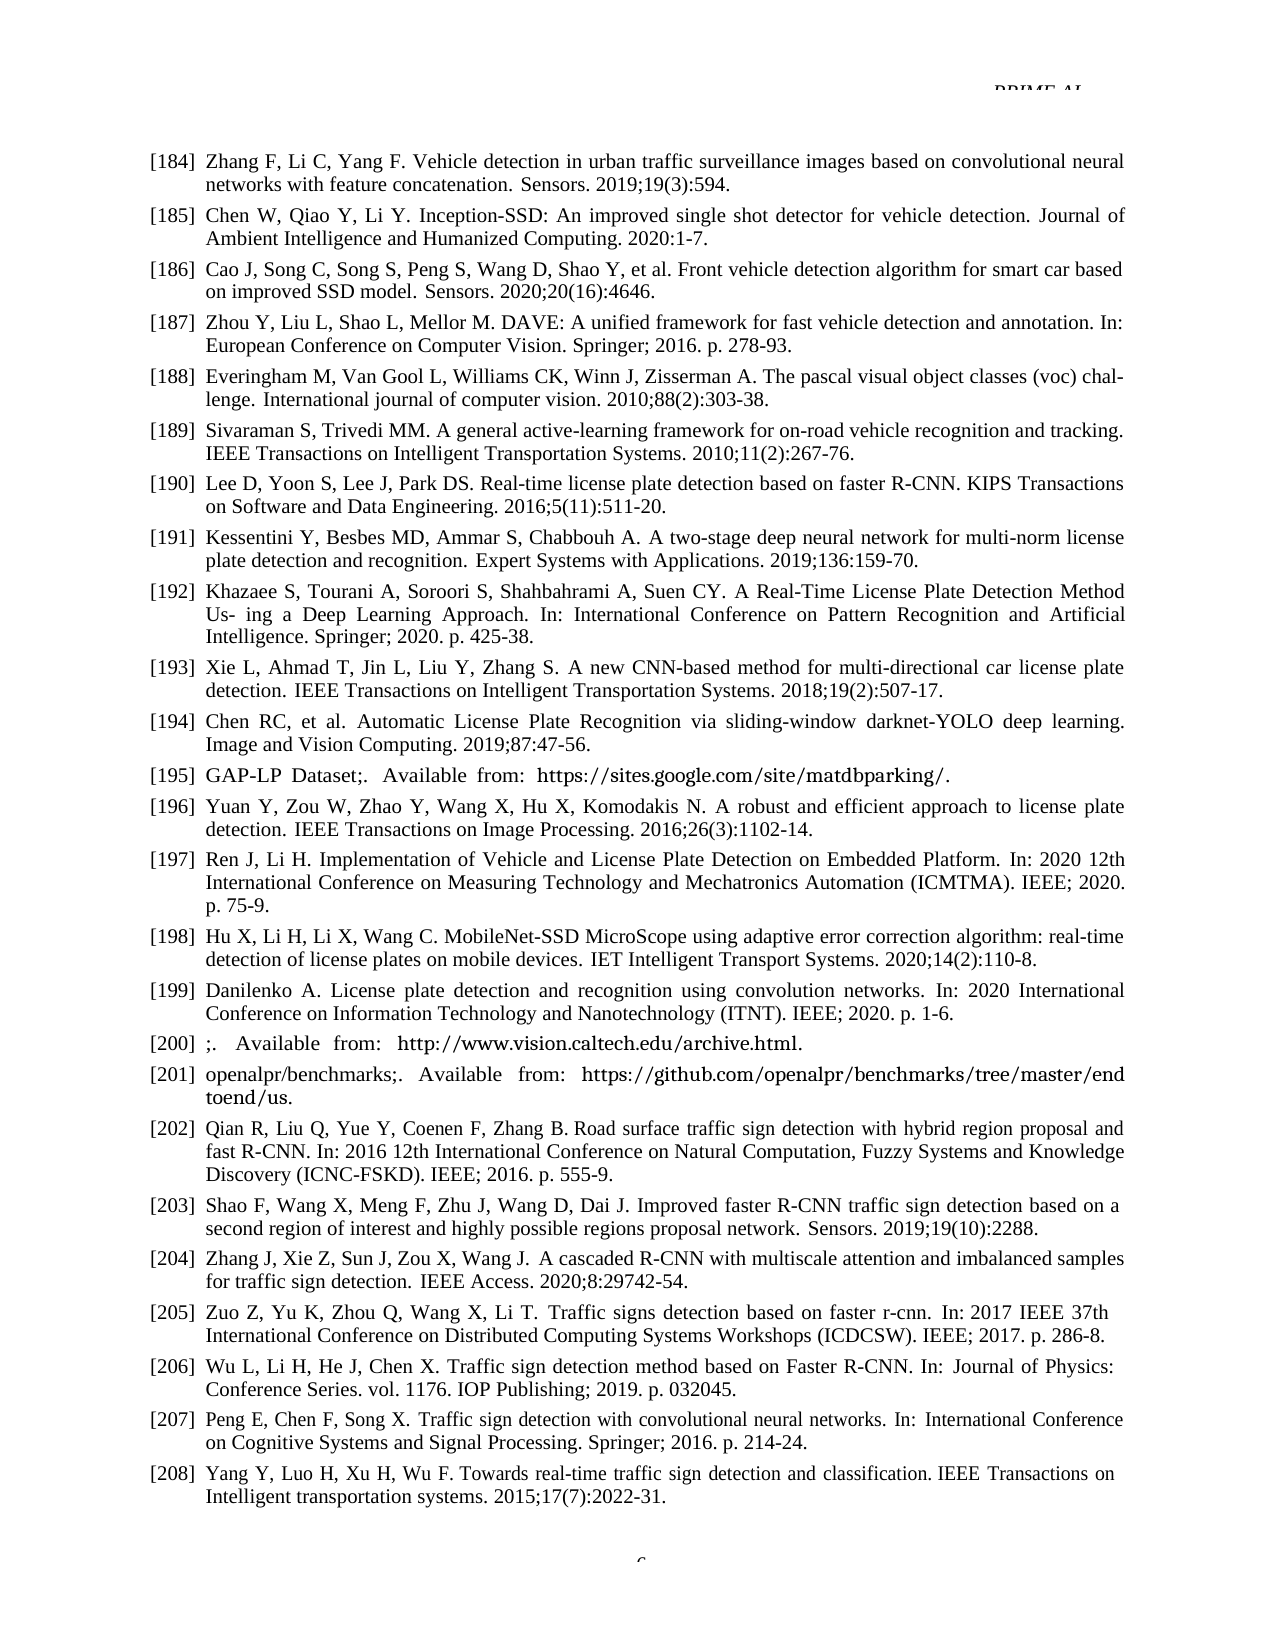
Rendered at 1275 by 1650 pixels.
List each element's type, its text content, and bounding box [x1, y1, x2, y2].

list Peng E, Chen F, Song X. Traffic sign detection with convolutional neural networks. In: International Conference on Cognitive Systems and Signal Processing. Springer; 2016. p. 214-24. [150, 1409, 1125, 1454]
list Zhang J, Xie Z, Sun J, Zou X, Wang J. A cascaded R-CNN with multiscale attention and imbalanced samples for traffic sign detection. IEEE Access. 2020;8:29742-54. [150, 1248, 1125, 1293]
list Chen RC, et al. Automatic License Plate Recognition via sliding-window darknet-YOLO deep learning. Image and Vision Computing. 2019;87:47-56. [150, 710, 1125, 756]
list Cao J, Song C, Song S, Peng S, Wang D, Shao Y, et al. Front vehicle detection algorithm for smart car based on improved SSD model. Sensors. 2020;20(16):4646. [150, 258, 1125, 303]
list openalpr/benchmarks;. Available from: https://github.com/openalpr/benchmarks/tree/master/end toend/us. [150, 1064, 1125, 1109]
list Zuo Z, Yu K, Zhou Q, Wang X, Li T. Traffic signs detection based on faster r-cnn. In: 2017 IEEE 37th International Conference on Distributed Computing Systems Workshops (ICDCSW). IEEE; 2017. p. 286-8. [150, 1301, 1125, 1347]
list Qian R, Liu Q, Yue Y, Coenen F, Zhang B. Road surface traffic sign detection with hybrid region proposal and fast R-CNN. In: 2016 12th International Conference on Natural Computation, Fuzzy Systems and Knowledge Discovery (ICNC-FSKD). IEEE; 2016. p. 555-9. [150, 1117, 1125, 1186]
list Wu L, Li H, He J, Chen X. Traffic sign detection method based on Faster R-CNN. In: Journal of Physics: Conference Series. vol. 1176. IOP Publishing; 2019. p. 032045. [150, 1355, 1125, 1401]
list Zhang F, Li C, Yang F. Vehicle detection in urban traffic surveillance images based on convolutional neural networks with feature concatenation. Sensors. 2019;19(3):594. [150, 150, 1125, 196]
list Yuan Y, Zou W, Zhao Y, Wang X, Hu X, Komodakis N. A robust and efficient approach to license plate detection. IEEE Transactions on Image Processing. 2016;26(3):1102-14. [150, 795, 1125, 841]
list Khazaee S, Tourani A, Soroori S, Shahbahrami A, Suen CY. A Real-Time License Plate Detection Method Us- ing a Deep Learning Approach. In: International Conference on Pattern Recognition and Artificial Intelligence. Springer; 2020. p. 425-38. [150, 580, 1125, 648]
list Danilenko A. License plate detection and recognition using convolution networks. In: 2020 International Conference on Information Technology and Nanotechnology (ITNT). IEEE; 2020. p. 1-6. [150, 979, 1125, 1025]
list Kessentini Y, Besbes MD, Ammar S, Chabbouh A. A two-stage deep neural network for multi-norm license plate detection and recognition. Expert Systems with Applications. 2019;136:159-70. [150, 526, 1125, 572]
list Shao F, Wang X, Meng F, Zhu J, Wang D, Dai J. Improved faster R-CNN traffic sign detection based on a second region of interest and highly possible regions proposal network. Sensors. 2019;19(10):2288. [150, 1194, 1125, 1239]
list Everingham M, Van Gool L, Williams CK, Winn J, Zisserman A. The pascal visual object classes (voc) chal- lenge. International journal of computer vision. 2010;88(2):303-38. [150, 365, 1125, 411]
list Lee D, Yoon S, Lee J, Park DS. Real-time license plate detection based on faster R-CNN. KIPS Transactions on Software and Data Engineering. 2016;5(11):511-20. [150, 472, 1125, 518]
list Yang Y, Luo H, Xu H, Wu F. Towards real-time traffic sign detection and classification. IEEE Transactions on Intelligent transportation systems. 2015;17(7):2022-31. [150, 1462, 1125, 1508]
list Sivaraman S, Trivedi MM. A general active-learning framework for on-road vehicle recognition and tracking. IEEE Transactions on Intelligent Transportation Systems. 2010;11(2):267-76. [150, 419, 1125, 464]
list Chen W, Qiao Y, Li Y. Inception-SSD: An improved single shot detector for vehicle detection. Journal of Ambient Intelligence and Humanized Computing. 2020:1-7. [150, 204, 1125, 250]
list GAP-LP Dataset;. Available from: https://sites.google.com/site/matdbparking/. [150, 763, 1137, 787]
list Xie L, Ahmad T, Jin L, Liu Y, Zhang S. A new CNN-based method for multi-directional car license plate detection. IEEE Transactions on Intelligent Transportation Systems. 2018;19(2):507-17. [150, 657, 1125, 702]
list Ren J, Li H. Implementation of Vehicle and License Plate Detection on Embedded Platform. In: 2020 12th International Conference on Measuring Technology and Mechatronics Automation (ICMTMA). IEEE; 2020. p. 75-9. [150, 849, 1125, 917]
list Zhou Y, Liu L, Shao L, Mellor M. DAVE: A unified framework for fast vehicle detection and annotation. In: European Conference on Computer Vision. Springer; 2016. p. 278-93. [150, 311, 1125, 357]
list ;. Available from: http://www.vision.caltech.edu/archive.html. [150, 1031, 1137, 1056]
list Hu X, Li H, Li X, Wang C. MobileNet-SSD MicroScope using adaptive error correction algorithm: real-time detection of license plates on mobile devices. IET Intelligent Transport Systems. 2020;14(2):110-8. [150, 925, 1125, 971]
